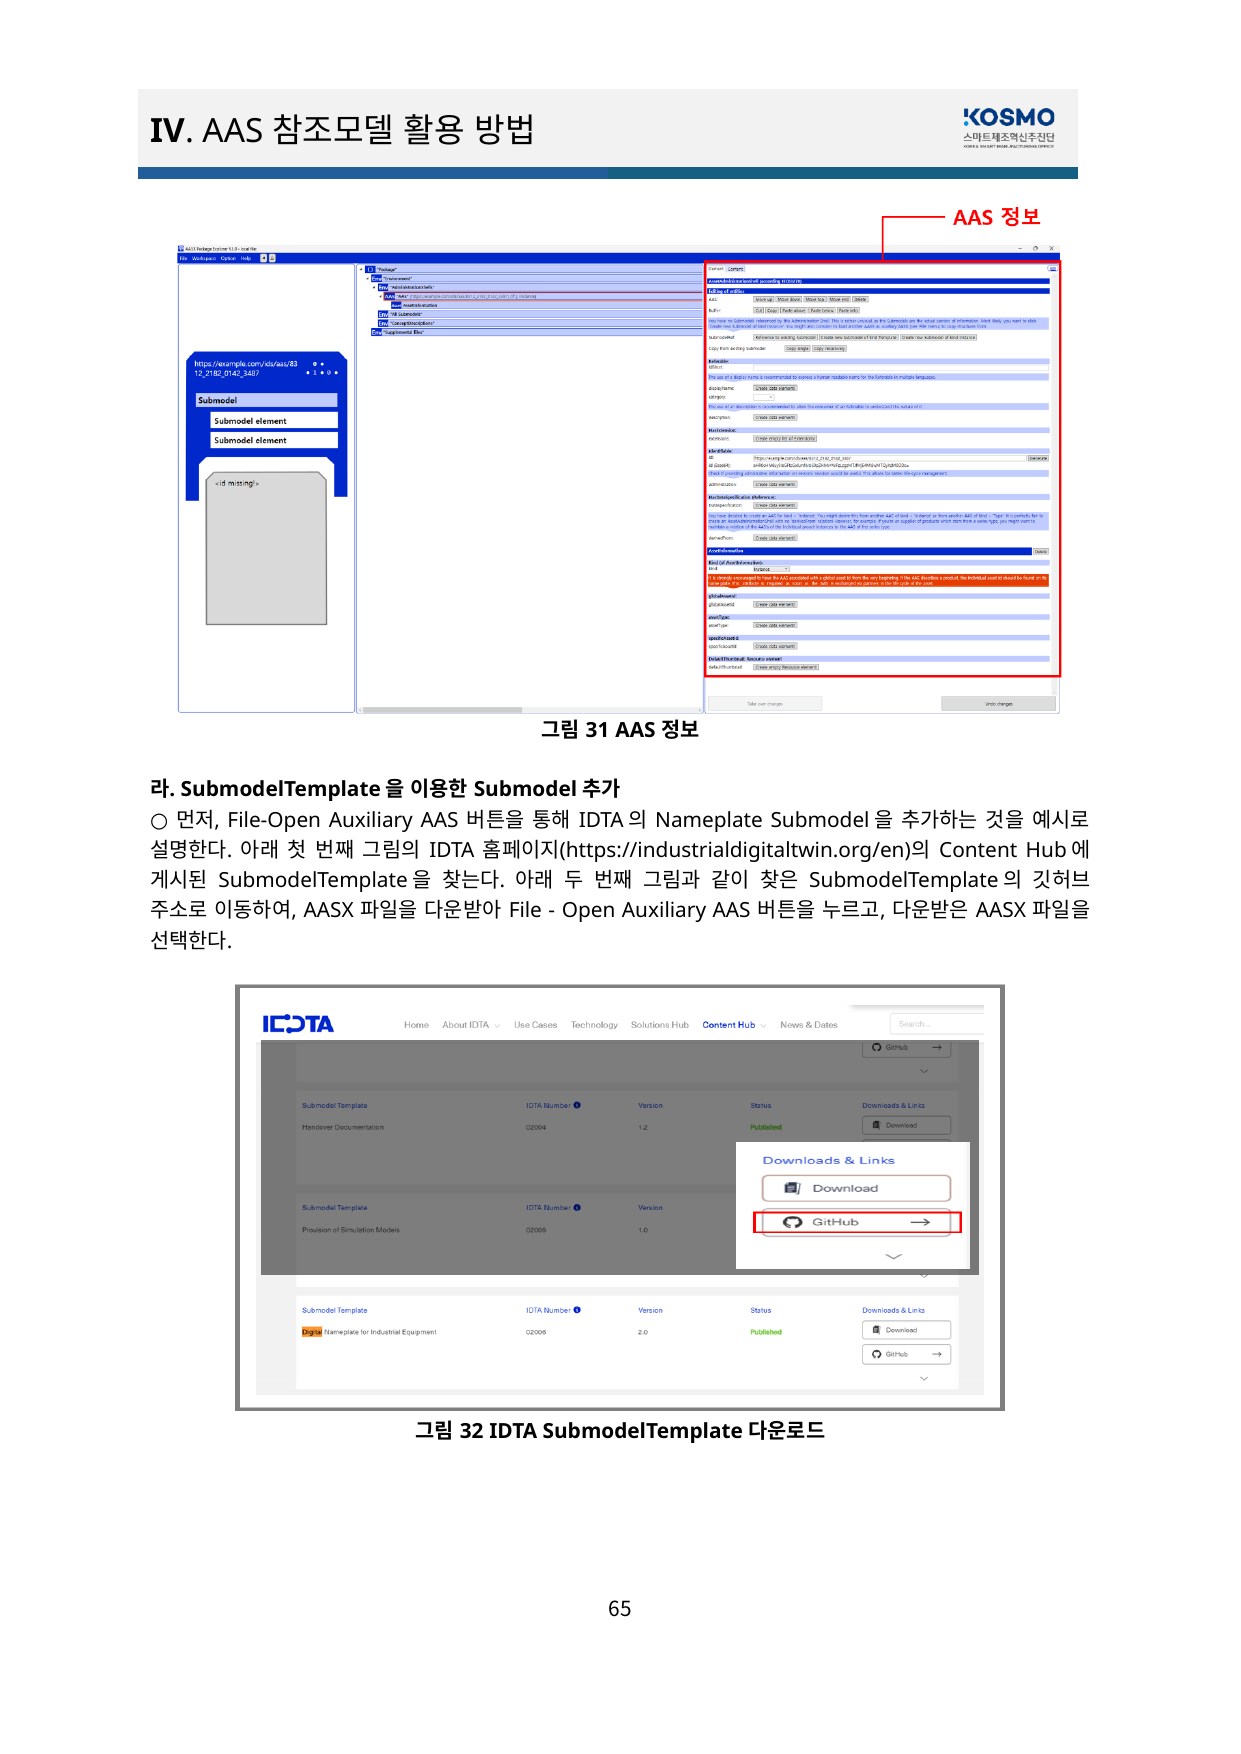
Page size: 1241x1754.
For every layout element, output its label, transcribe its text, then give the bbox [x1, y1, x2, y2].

picture [963, 108, 1055, 148]
text 그림 31 AAS 정보 [150, 714, 1090, 744]
text 라. SubmodelTemplate을 이용한 Submodel 추가 [150, 772, 1090, 803]
text ○ 먼저, File-Open Auxiliary AAS 버튼을 통해 IDTA의 Nameplate Submodel을 추가하는 것을 예시로 설명한다. 아래 첫 번째 그림의 IDTA 홈페이지(https://industrialdigitaltwin.org/en)의 Content Hub에 게시된 SubmodelTemplate을 찾는다. 아래 두 번째 그림과 같이 찾은 SubmodelTemplate의 깃허브 주소로 이동하여, AASX 파일을 다운받아 File - Open Auxiliary AAS 버튼을 누르고, 다운받은 AASX 파일을 선택한다. [150, 803, 1090, 954]
text 그림 32 IDTA SubmodelTemplate 다운로드 [150, 1414, 1090, 1444]
picture [225, 982, 1016, 1414]
picture [177, 207, 1064, 714]
